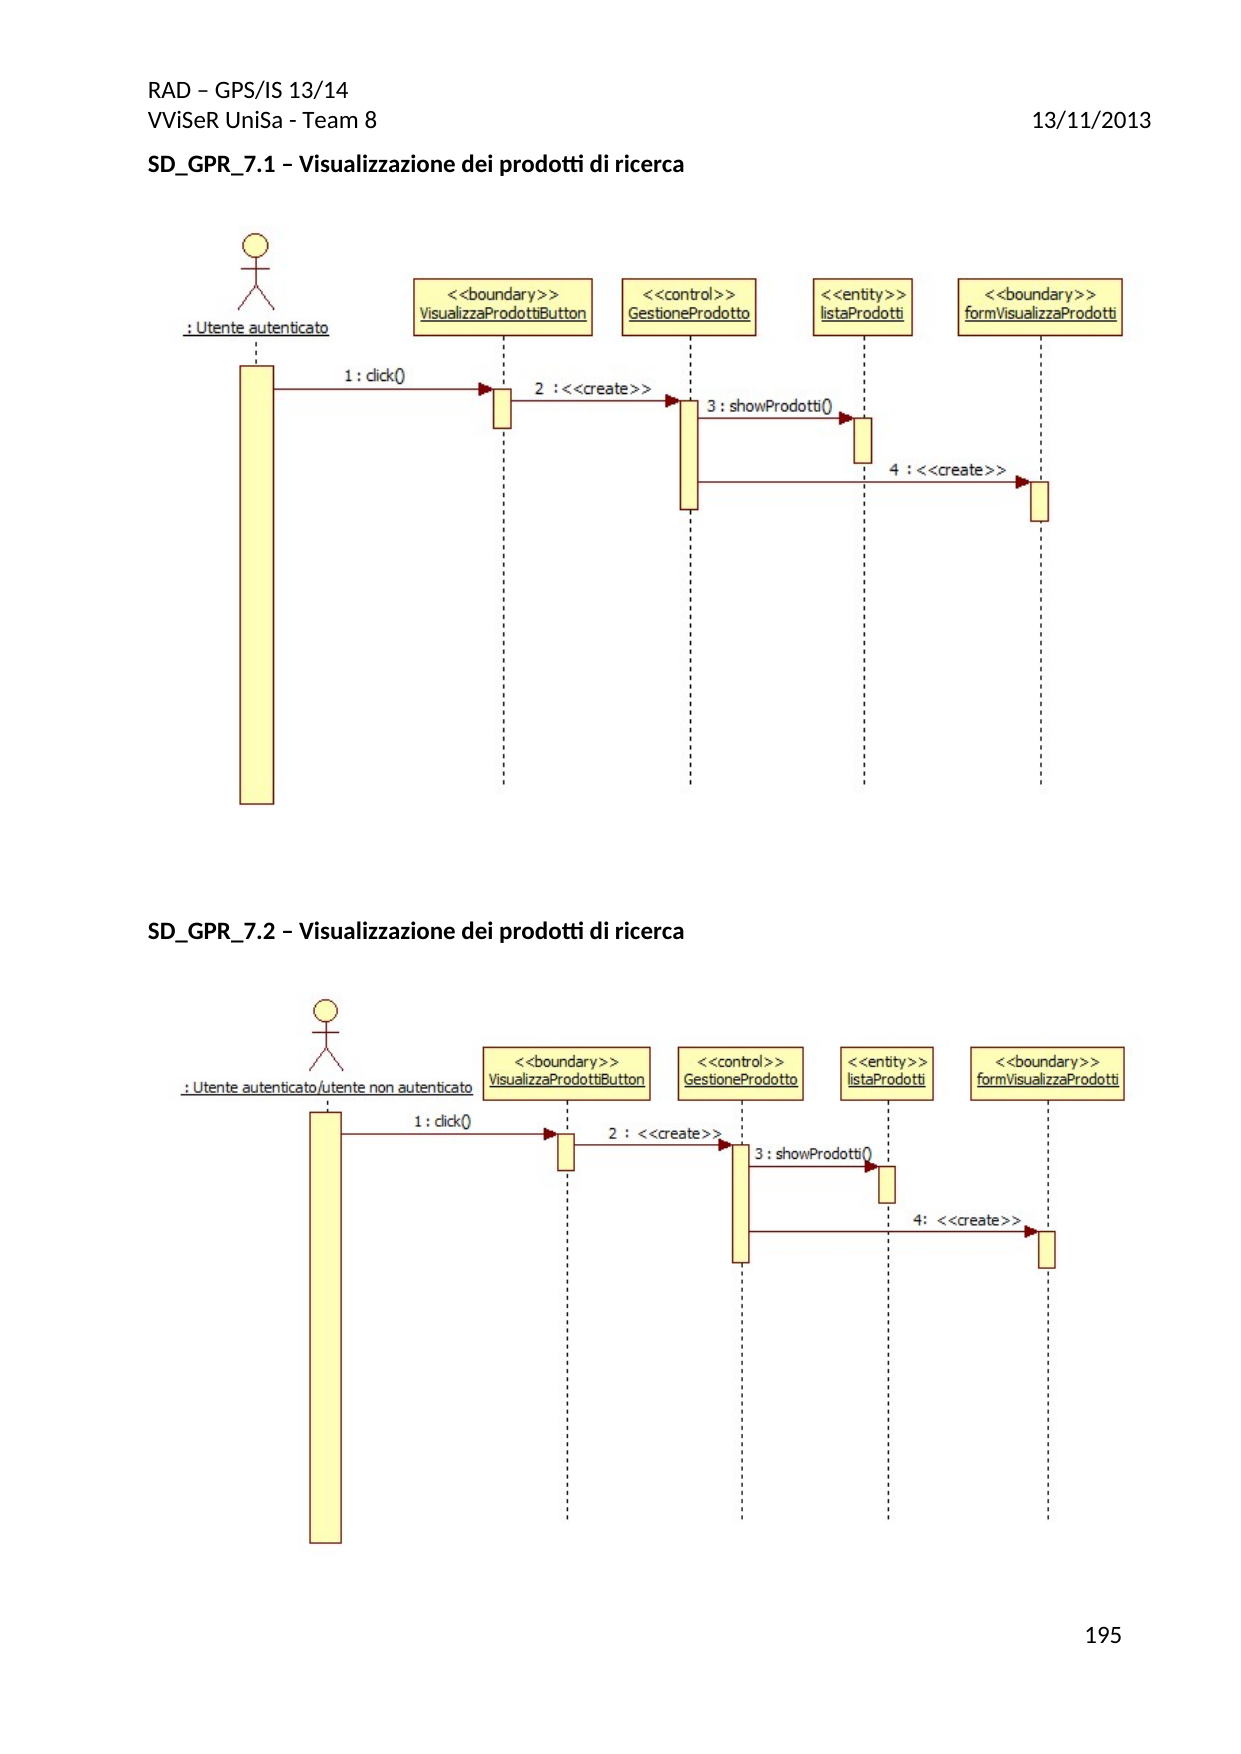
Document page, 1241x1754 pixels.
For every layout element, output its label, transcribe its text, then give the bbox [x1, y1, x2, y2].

picture [147, 971, 1152, 1571]
text SD_GPR_7.1 – Visualizzazione dei prodotti di ricerca [148, 148, 1122, 178]
text SD_GPR_7.2 – Visualizzazione dei prodotti di ricerca [148, 915, 1122, 946]
picture [147, 203, 1152, 834]
